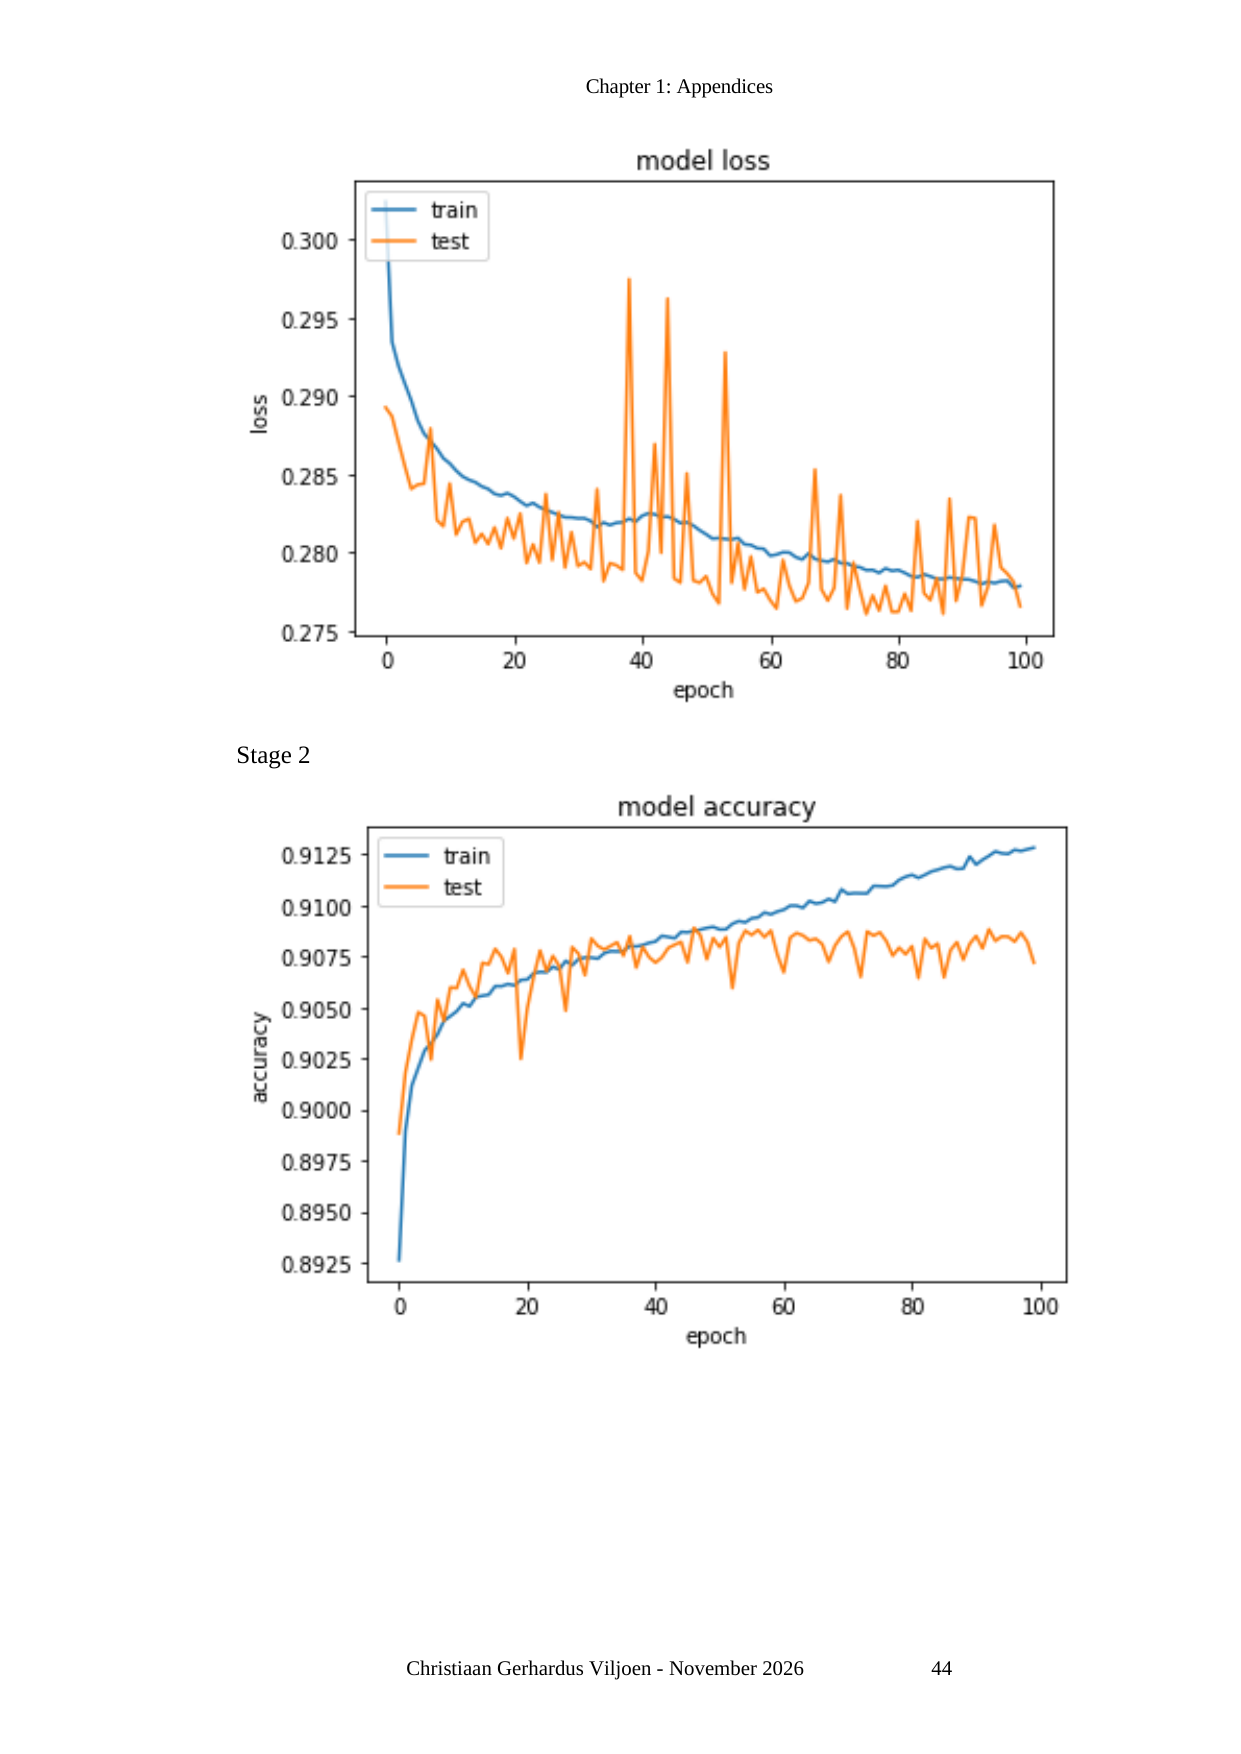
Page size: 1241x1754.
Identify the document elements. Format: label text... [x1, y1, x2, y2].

picture [236, 135, 1074, 715]
subtitle Stage 2 [236, 740, 1122, 769]
picture [236, 781, 1087, 1361]
